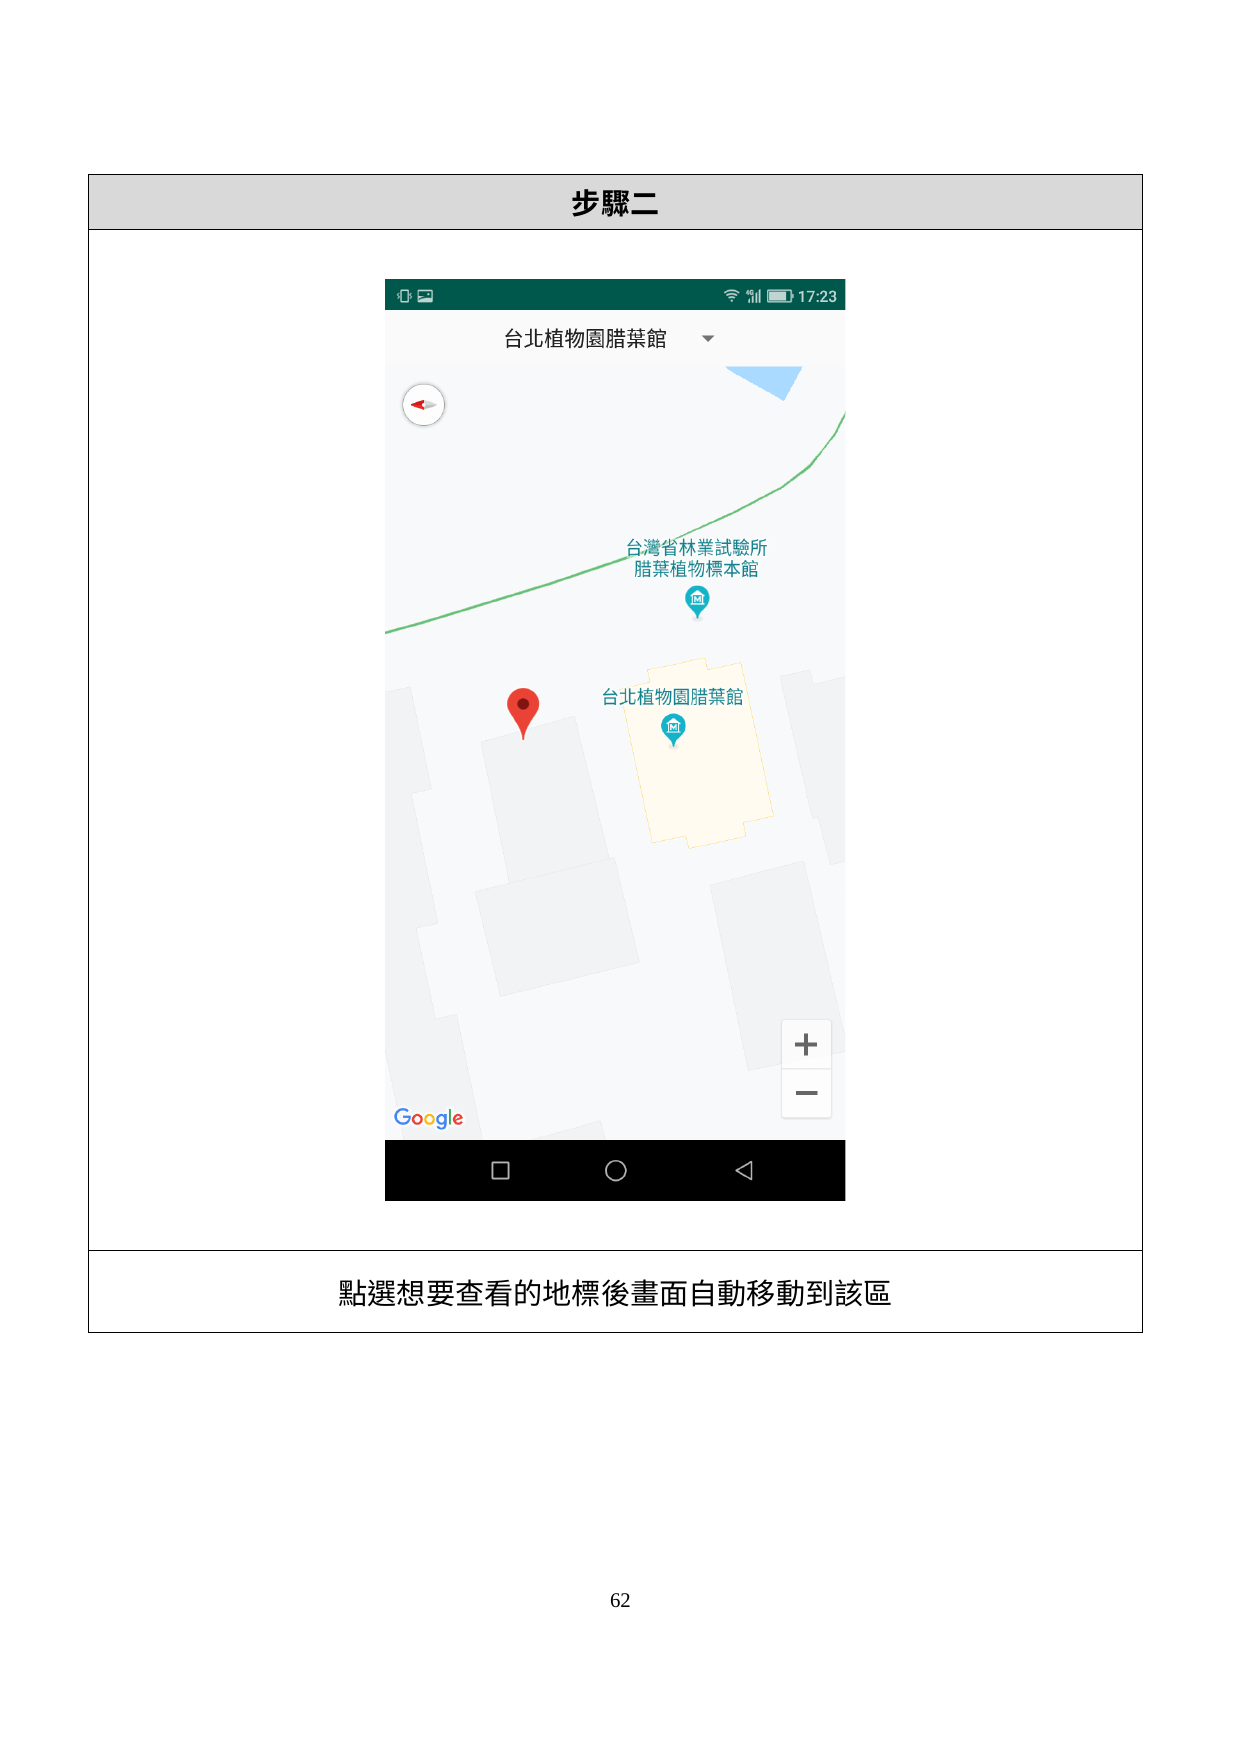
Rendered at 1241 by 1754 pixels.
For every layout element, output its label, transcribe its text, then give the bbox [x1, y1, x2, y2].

table_cell 點選想要查看的地標後畫面自動移動到該區 [89, 1251, 1142, 1332]
table_cell [89, 230, 1142, 1250]
table_header 步驟二 [89, 175, 1142, 229]
picture [385, 279, 846, 1201]
